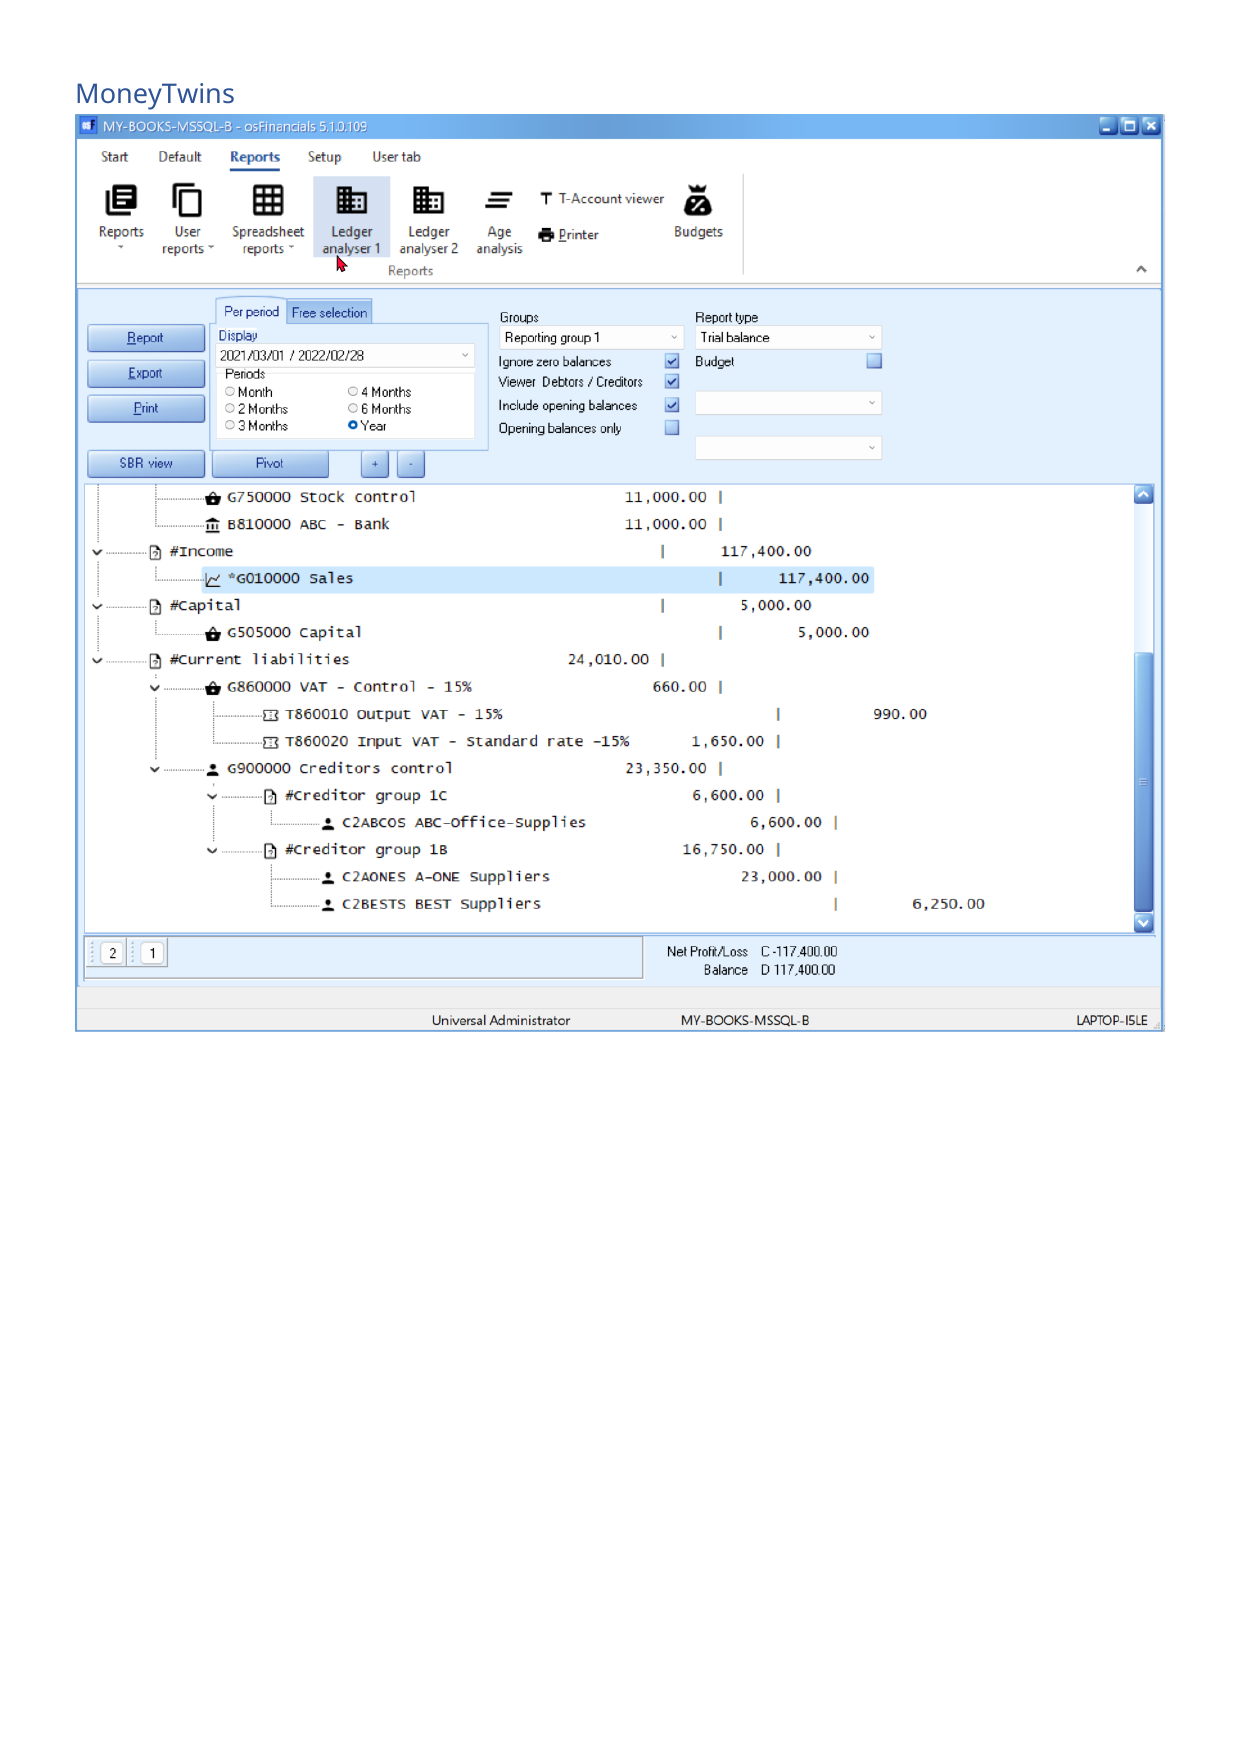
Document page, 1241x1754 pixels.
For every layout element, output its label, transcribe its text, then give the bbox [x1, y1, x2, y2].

subtitle MoneyTwins [75, 75, 1165, 112]
picture [75, 114, 1166, 1032]
